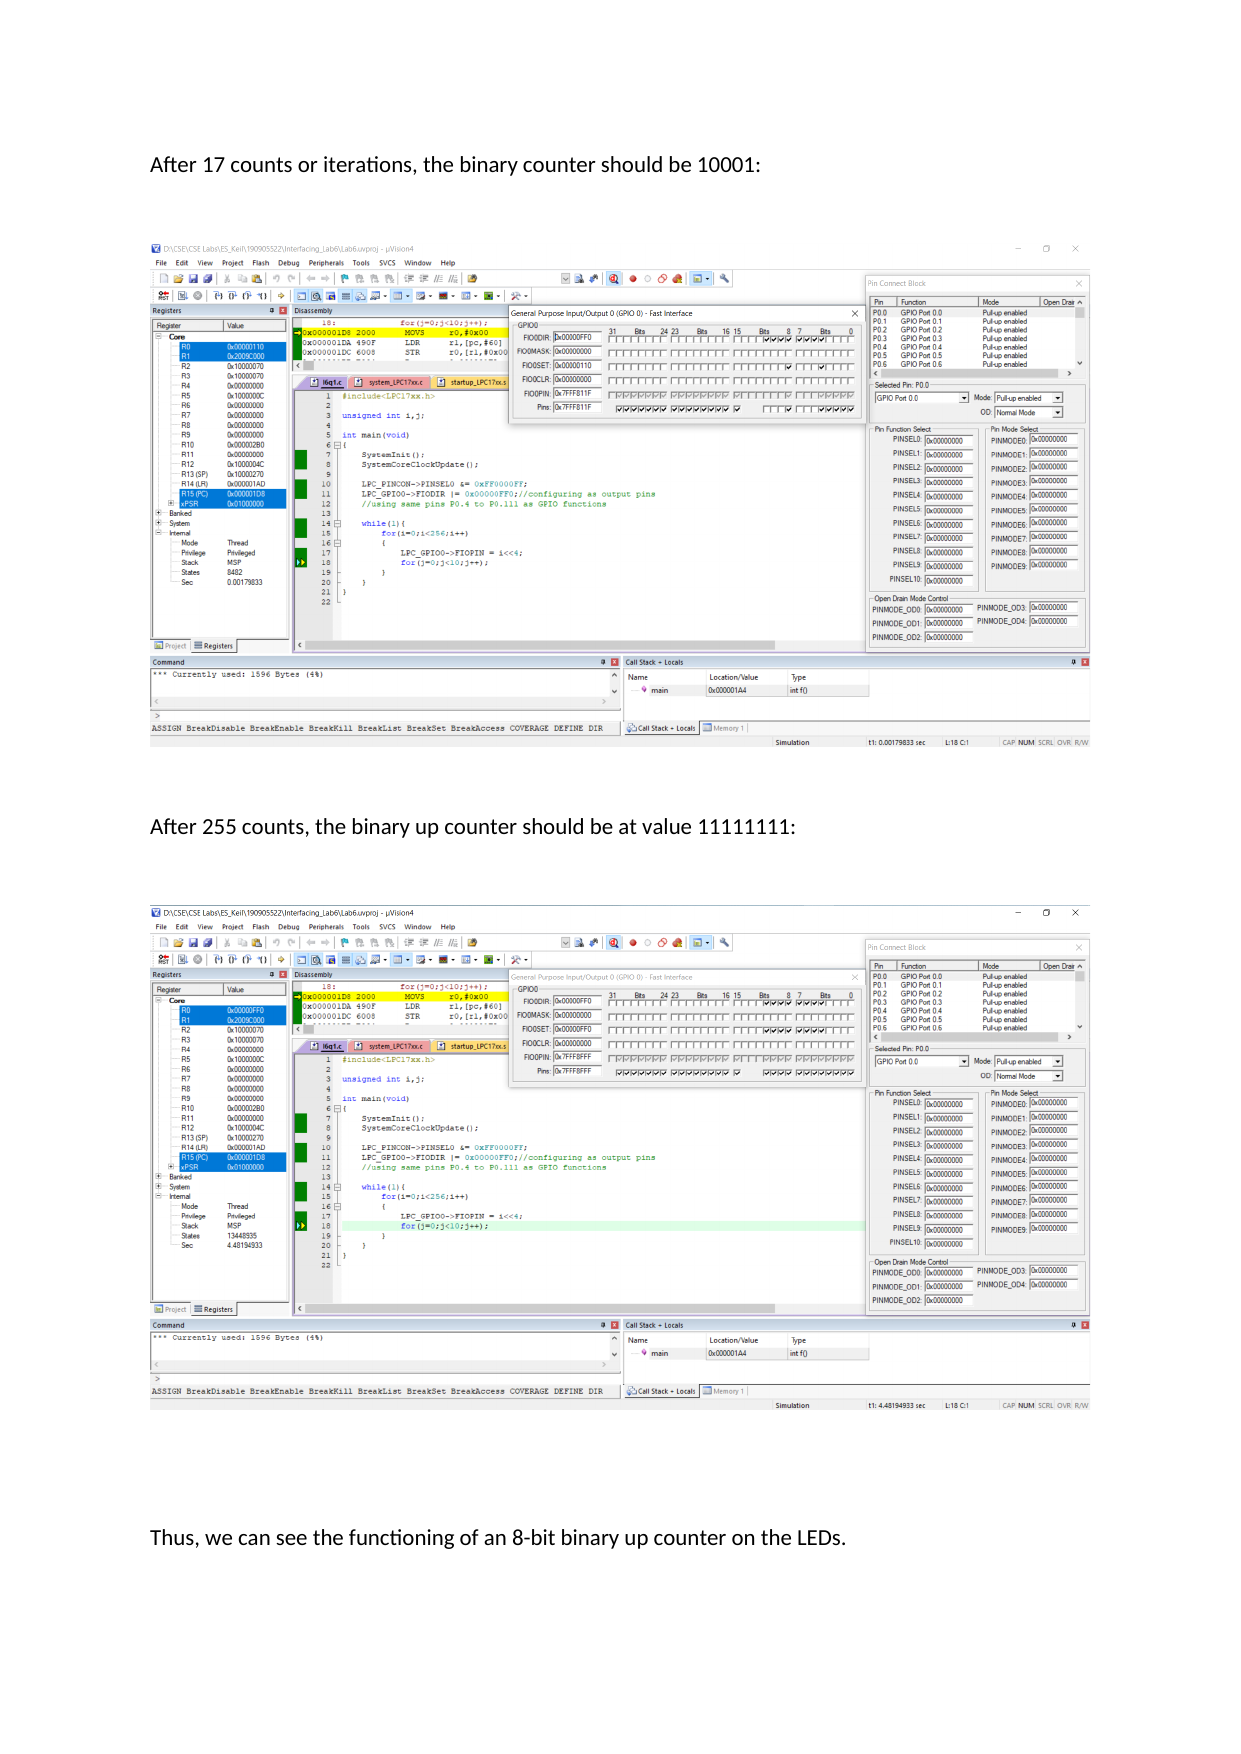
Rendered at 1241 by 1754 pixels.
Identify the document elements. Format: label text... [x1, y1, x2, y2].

picture [150, 905, 1091, 1410]
text After 17 counts or iterations, the binary counter should be 10001: [150, 150, 1090, 178]
text After 255 counts, the binary up counter should be at value 11111111: [150, 812, 1090, 840]
picture [150, 243, 1091, 747]
text Thus, we can see the functioning of an 8-bit binary up counter on the LEDs. [150, 1523, 1090, 1551]
